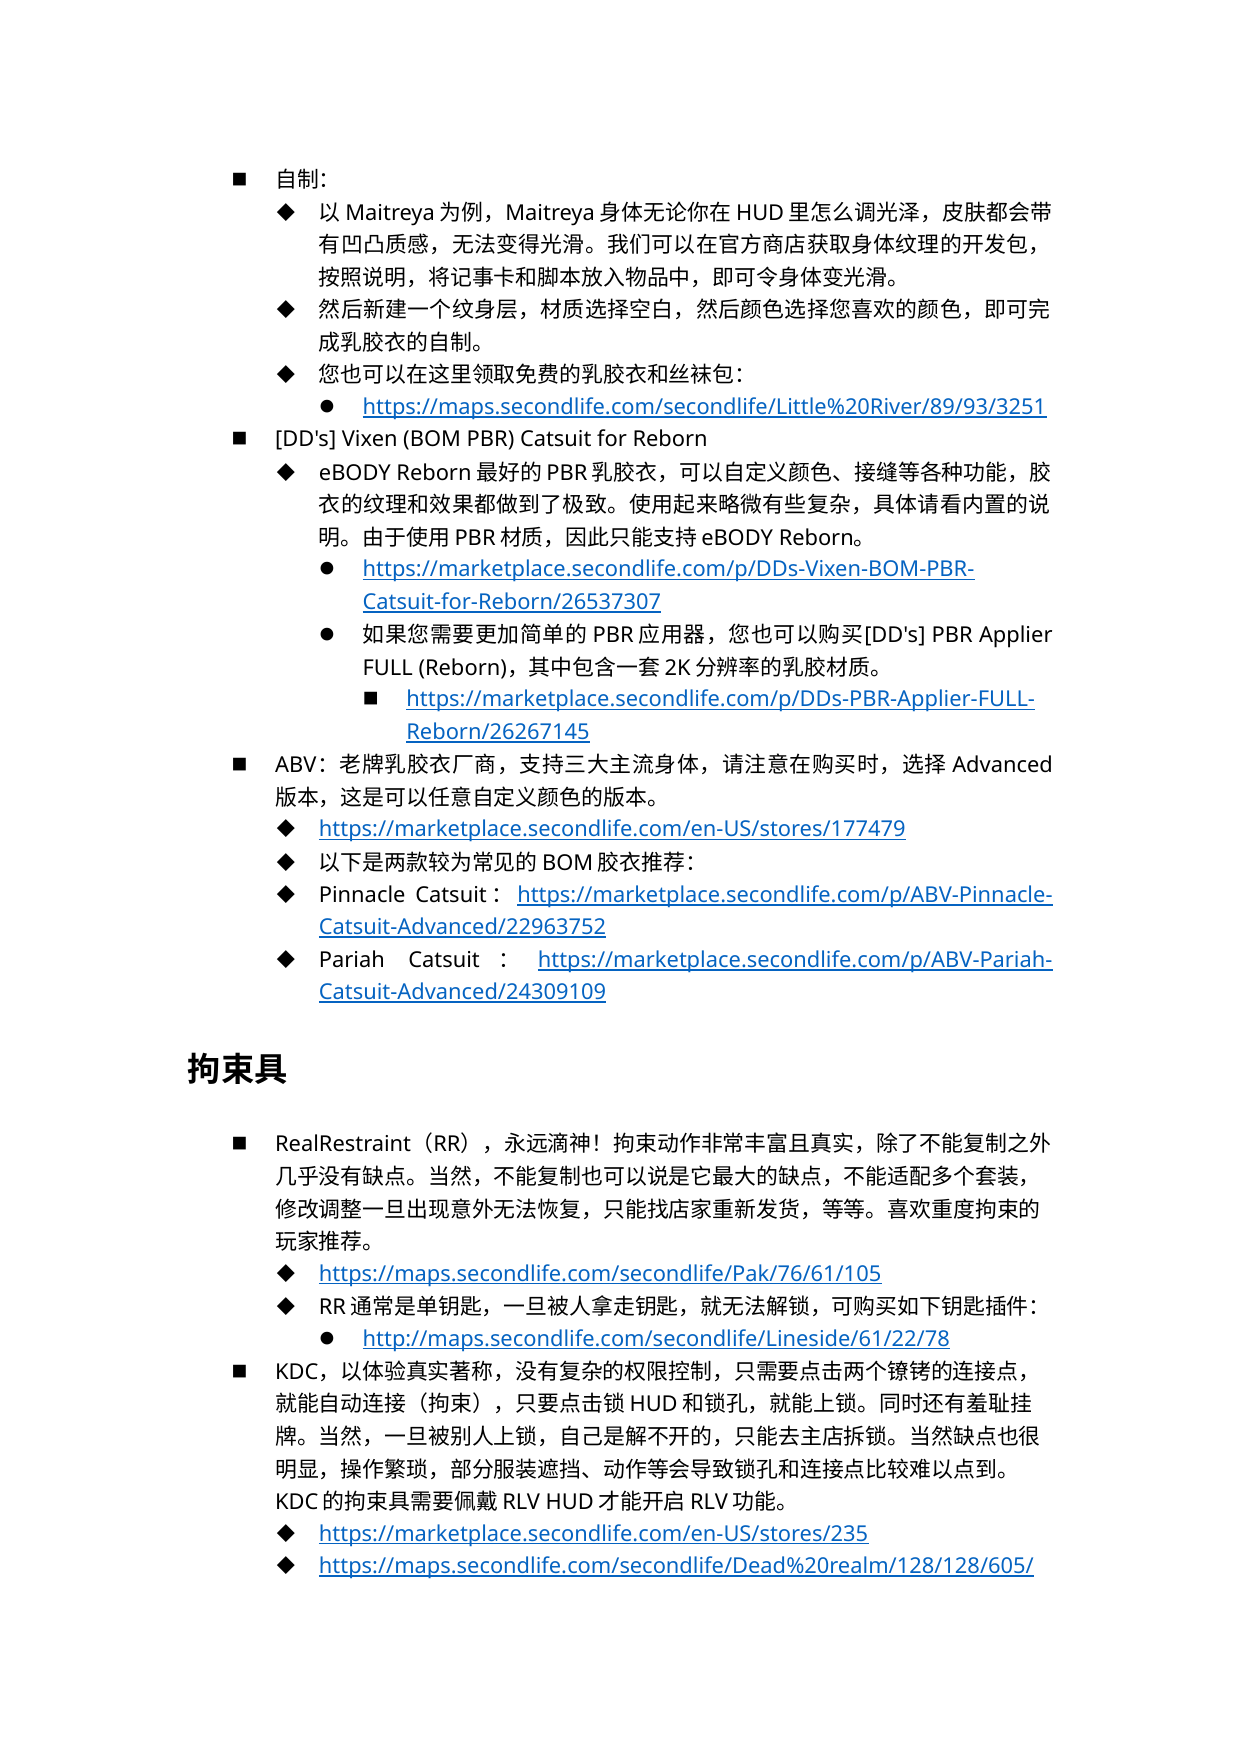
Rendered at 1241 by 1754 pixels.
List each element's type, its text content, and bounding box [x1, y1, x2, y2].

list 您也可以在这里领取免费的乳胶衣和丝袜包： [275, 357, 1053, 389]
list 自制： [231, 162, 1053, 194]
list RealRestraint（RR），永远滴神！拘束动作非常丰富且真实，除了不能复制之外几乎没有缺点。当然，不能复制也可以说是它最大的缺点，不能适配多个套装，修改调整一旦出现意外无法恢复，只能找店家重新发货，等等。喜欢重度拘束的玩家推荐。 [231, 1126, 1053, 1256]
list eBODY Reborn最好的PBR乳胶衣，可以自定义颜色、接缝等各种功能，胶衣的纹理和效果都做到了极致。使用起来略微有些复杂，具体请看内置的说明。由于使用PBR材质，因此只能支持eBODY Reborn。 [275, 454, 1053, 552]
list https://maps.secondlife.com/secondlife/Dead%20realm/128/128/605/ [275, 1549, 1053, 1581]
list 以下是两款较为常见的BOM胶衣推荐： [275, 844, 1053, 877]
list 如果您需要更加简单的PBR应用器，您也可以购买[DD's] PBR Applier FULL (Reborn)，其中包含一套2K分辨率的乳胶材质。 [319, 617, 1053, 682]
list https://marketplace.secondlife.com/en-US/stores/177479 [275, 812, 1053, 844]
list https://marketplace.secondlife.com/en-US/stores/235 [275, 1516, 1053, 1549]
list [DD's] Vixen (BOM PBR) Catsuit for Reborn [231, 422, 1053, 454]
list RR通常是单钥匙，一旦被人拿走钥匙，就无法解锁，可购买如下钥匙插件： [275, 1289, 1053, 1321]
list https://maps.secondlife.com/secondlife/Pak/76/61/105 [275, 1256, 1053, 1289]
subtitle 拘束具 [187, 1034, 1053, 1099]
list https://marketplace.secondlife.com/p/DDs-PBR-Applier-FULL-Reborn/26267145 [362, 682, 1053, 747]
list Pariah Catsuit：https://marketplace.secondlife.com/p/ABV-Pariah-Catsuit-Advanced/24309109 [275, 942, 1053, 1007]
list https://marketplace.secondlife.com/p/DDs-Vixen-BOM-PBR-Catsuit-for-Reborn/26537307 [319, 552, 1053, 617]
list Pinnacle Catsuit：https://marketplace.secondlife.com/p/ABV-Pinnacle-Catsuit-Advanced/22963752 [275, 877, 1053, 942]
list 然后新建一个纹身层，材质选择空白，然后颜色选择您喜欢的颜色，即可完成乳胶衣的自制。 [275, 292, 1053, 357]
list 以Maitreya为例，Maitreya身体无论你在HUD里怎么调光泽，皮肤都会带有凹凸质感，无法变得光滑。我们可以在官方商店获取身体纹理的开发包，按照说明，将记事卡和脚本放入物品中，即可令身体变光滑。 [275, 194, 1053, 292]
list https://maps.secondlife.com/secondlife/Little%20River/89/93/3251 [319, 389, 1053, 422]
list KDC，以体验真实著称，没有复杂的权限控制，只需要点击两个镣铐的连接点，就能自动连接（拘束），只要点击锁HUD和锁孔，就能上锁。同时还有羞耻挂牌。当然，一旦被别人上锁，自己是解不开的，只能去主店拆锁。当然缺点也很明显，操作繁琐，部分服装遮挡、动作等会导致锁孔和连接点比较难以点到。KDC的拘束具需要佩戴RLV HUD才能开启RLV功能。 [231, 1354, 1053, 1516]
list http://maps.secondlife.com/secondlife/Lineside/61/22/78 [319, 1321, 1053, 1354]
list ABV：老牌乳胶衣厂商，支持三大主流身体，请注意在购买时，选择Advanced版本，这是可以任意自定义颜色的版本。 [231, 747, 1053, 812]
